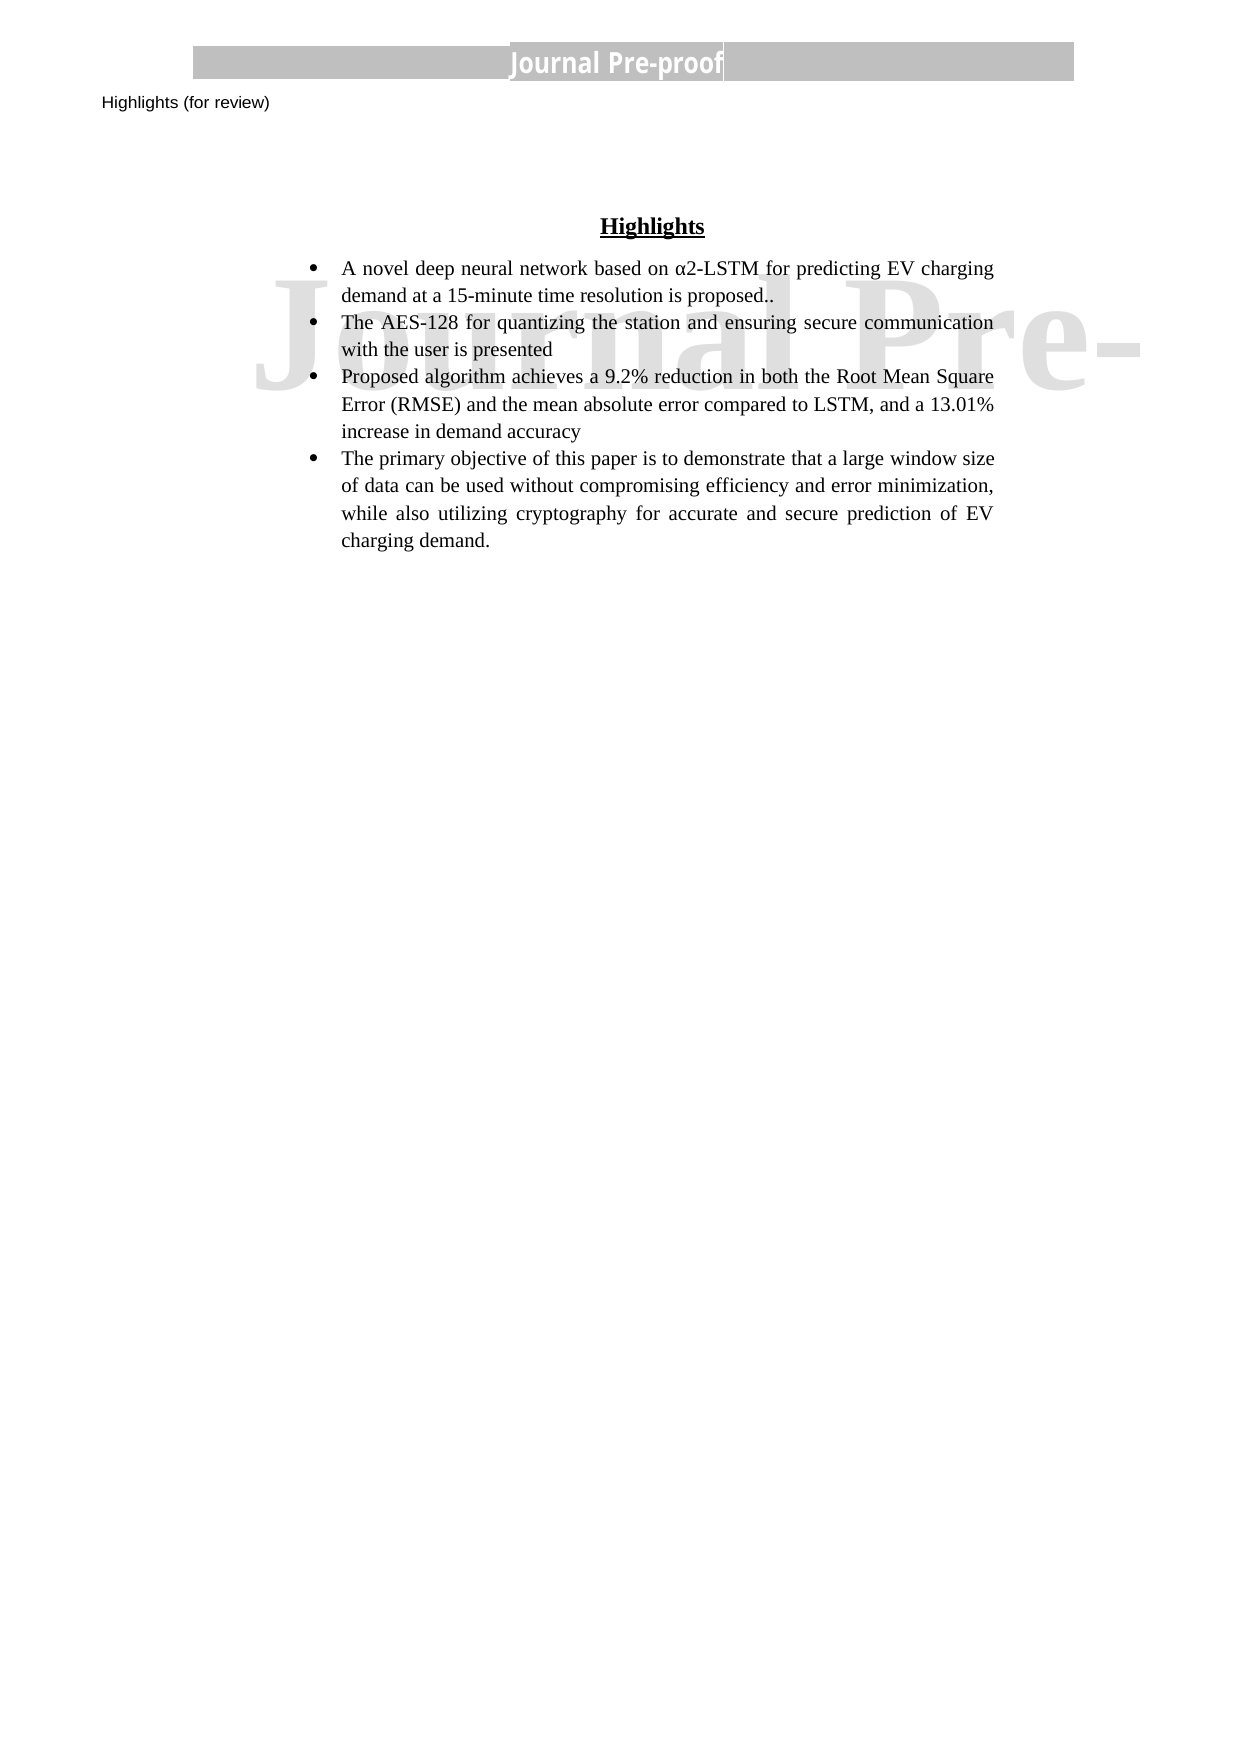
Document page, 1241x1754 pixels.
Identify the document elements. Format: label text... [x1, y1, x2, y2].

list The primary objective of this paper is to demonstrate that a large window size of data can be used without compromising efficiency and error minimization, while also utilizing cryptography for accurate and secure prediction of EV charging demand. [310, 446, 995, 552]
list A novel deep neural network based on α2-LSTM for predicting EV charging demand at a 15-minute time resolution is proposed.. [310, 256, 995, 307]
list The AES-128 for quantizing the station and ensuring secure communication with the user is presented [310, 310, 994, 361]
subtitle Highlights [160, 212, 1144, 240]
list Proposed algorithm achieves a 9.2% reduction in both the Root Mean Square Error (RMSE) and the mean absolute error compared to LSTM, and a 13.01% increase in demand accuracy [310, 364, 994, 443]
text Highlights (for review) [101, 93, 1144, 112]
